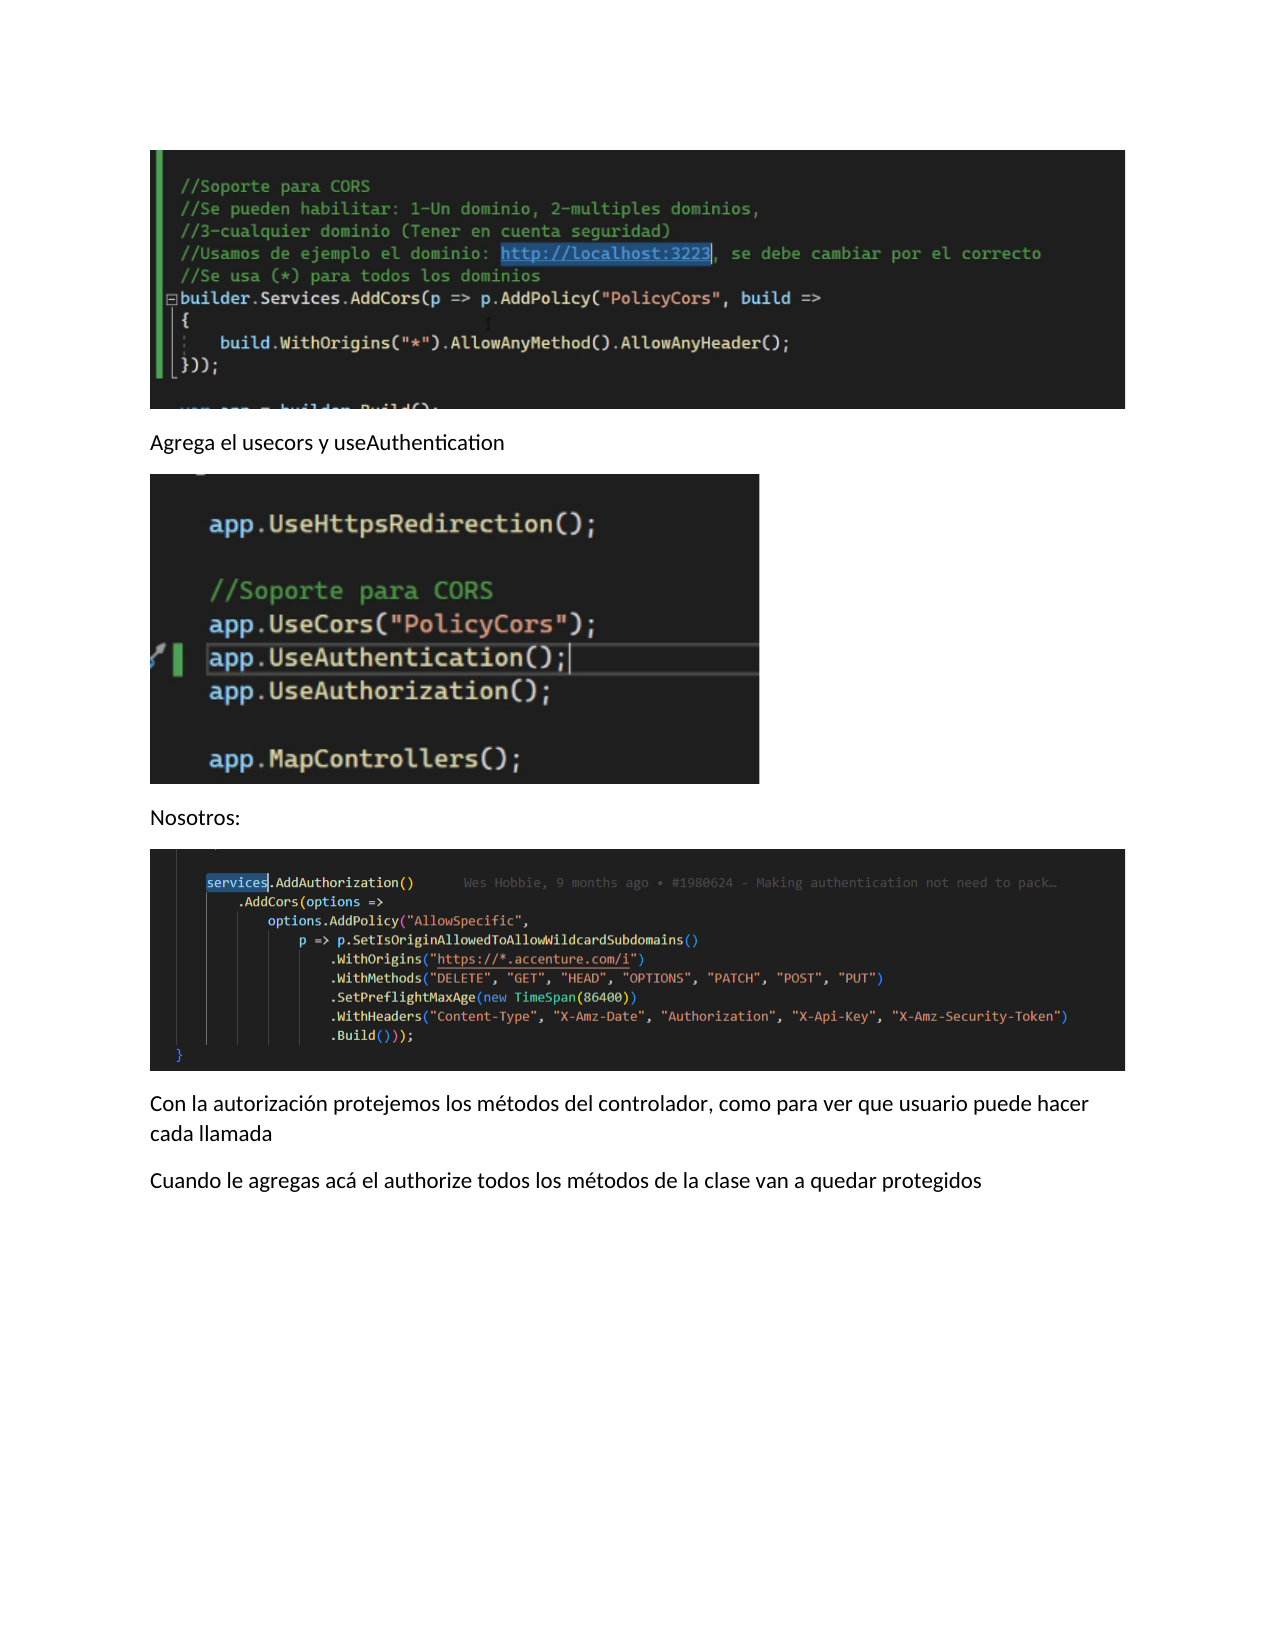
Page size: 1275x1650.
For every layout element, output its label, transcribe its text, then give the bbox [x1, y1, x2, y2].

text Con la autorización protejemos los métodos del controlador, como para ver que usuario puede hacer cada llamada [150, 1089, 1125, 1147]
picture [150, 474, 760, 784]
text Cuando le agregas acá el authorize todos los métodos de la clase van a quedar protegidos [150, 1166, 1125, 1194]
picture [150, 849, 1125, 1071]
text Agrega el usecors y useAuthentication [150, 428, 1125, 456]
picture [150, 150, 1125, 409]
text Nosotros: [150, 803, 1125, 831]
